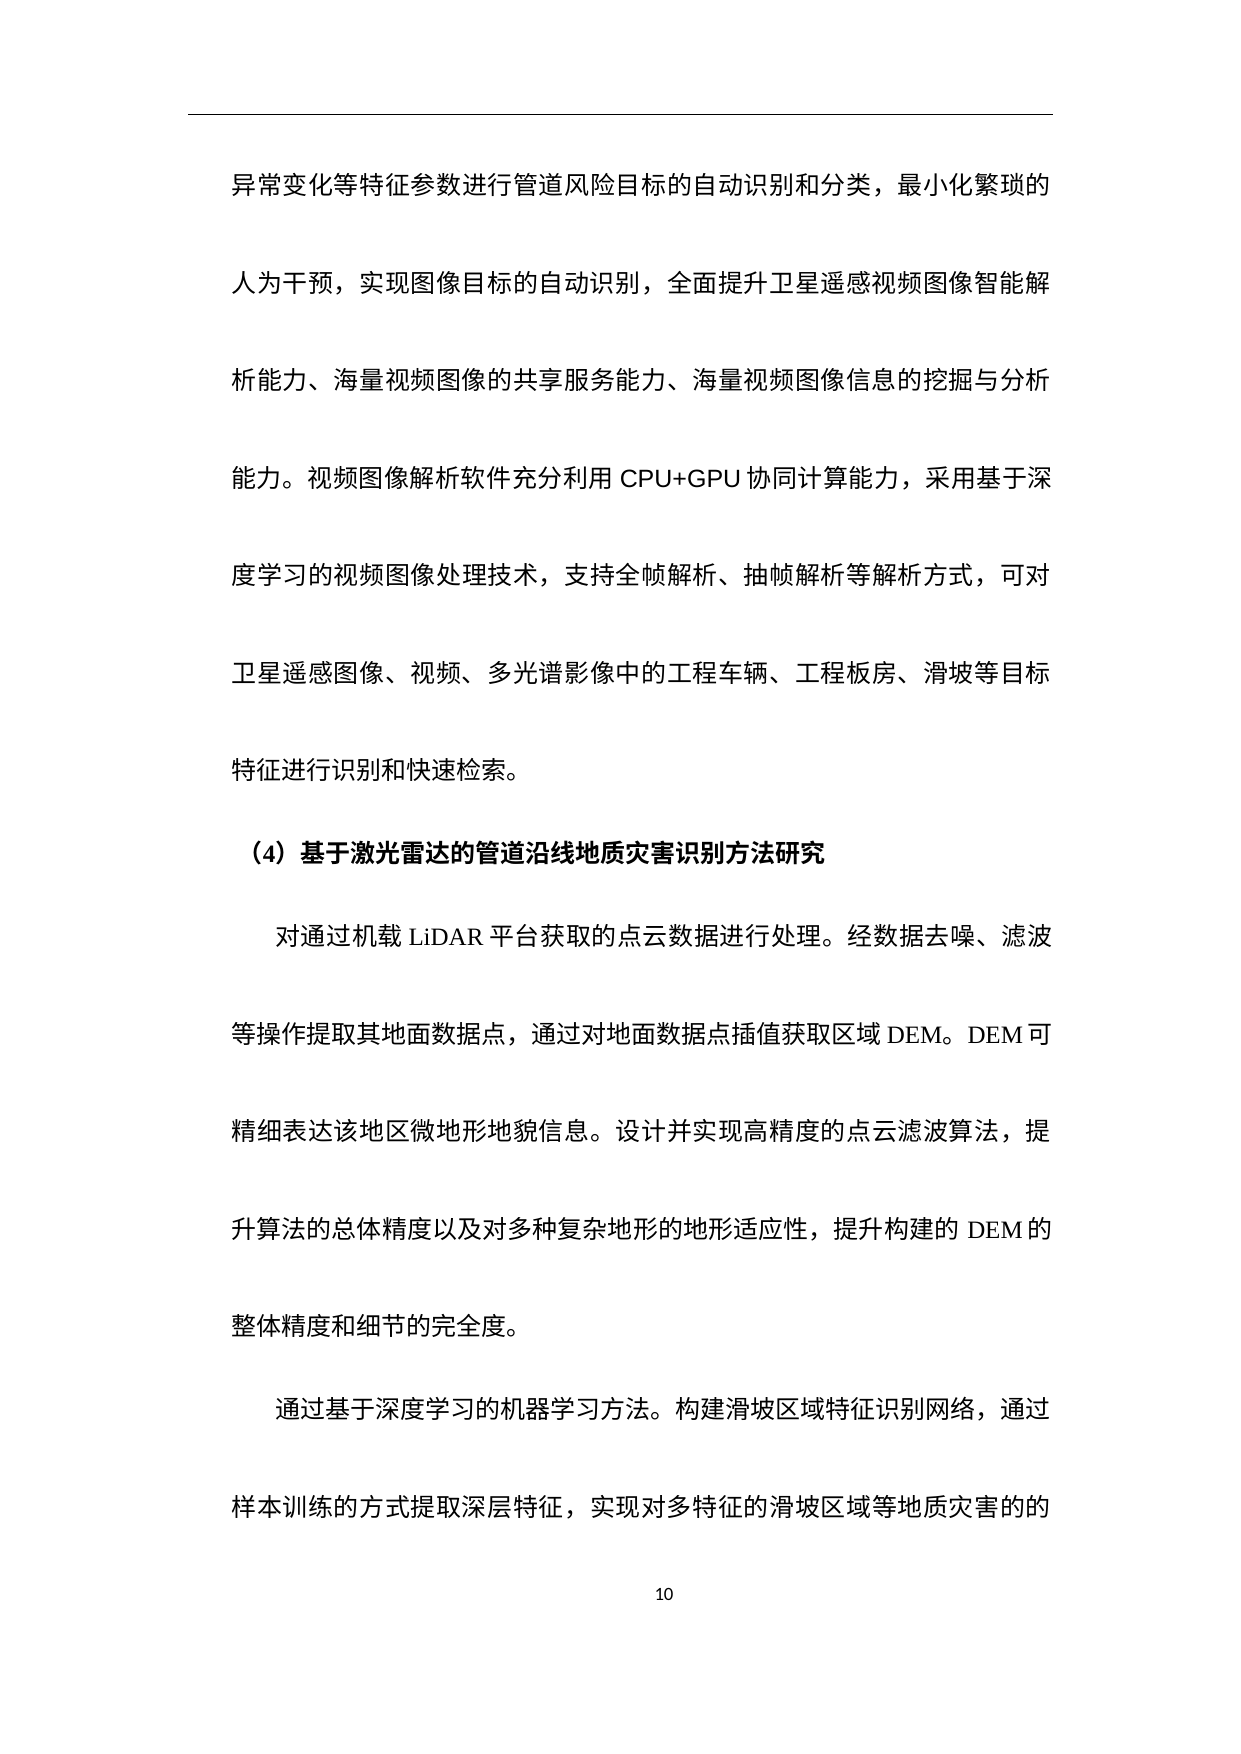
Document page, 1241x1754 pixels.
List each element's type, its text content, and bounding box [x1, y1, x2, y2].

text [231, 1376, 1053, 1538]
text 对通过机载LiDAR平台获取的点云数据进行处理。经数据去噪、滤波等操作提取其地面数据点，通过对地面数据点插值获取区域DEM。DEM可精细表达该地区微地形地貌信息。设计并实现高精度的点云滤波算法，提升算法的总体精度以及对多种复杂地形的地形适应性，提升构建的DEM的整体精度和细节的完全度。 [231, 902, 1053, 1357]
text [231, 151, 1053, 801]
text （4）基于激光雷达的管道沿线地质灾害识别方法研究 [187, 819, 1053, 884]
